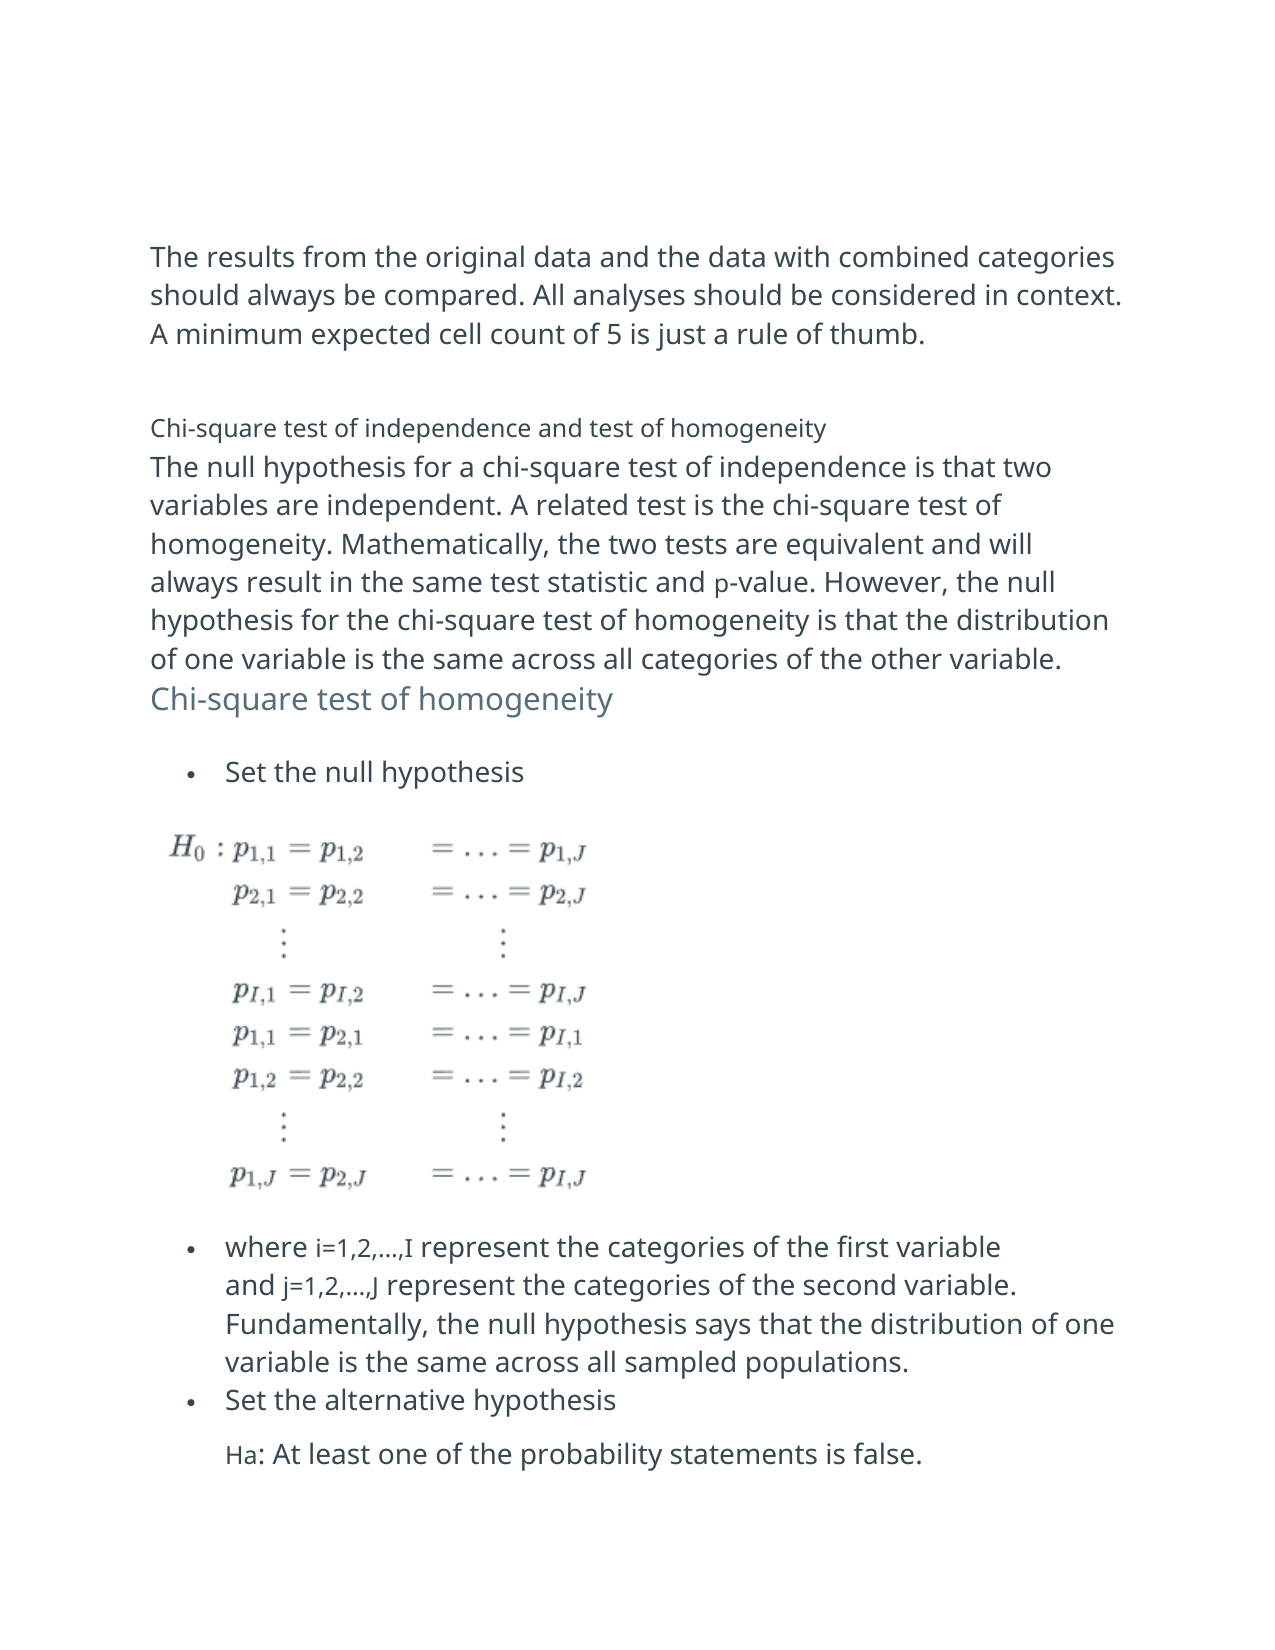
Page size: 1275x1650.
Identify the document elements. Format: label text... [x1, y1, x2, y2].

list Set the alternative hypothesis [187, 1381, 1125, 1419]
text Chi-square test of homogeneity [150, 677, 1125, 720]
list Set the null hypothesis [187, 752, 1125, 791]
text Ha: At least one of the probability statements is false. [225, 1434, 1125, 1473]
text The null hypothesis for a chi-square test of independence is that two variables are independent. A related test is the chi-square test of homogeneity. Mathematically, the two tests are equivalent and will always result in the same test statistic and p-value. However, the null hypothesis for the chi-square test of homogeneity is that the distribution of one variable is the same across all categories of the other variable. [150, 447, 1125, 677]
subtitle Chi-square test of independence and test of homogeneity [150, 411, 1125, 444]
text The results from the original data and the data with combined categories should always be compared. All analyses should be considered in context. A minimum expected cell count of 5 is just a rule of thumb. [150, 237, 1125, 352]
list where i=1,2,…,I represent the categories of the first variable and j=1,2,…,J represent the categories of the second variable. Fundamentally, the null hypothesis says that the distribution of one variable is the same across all sampled populations. [187, 1227, 1125, 1381]
picture [150, 820, 643, 1199]
